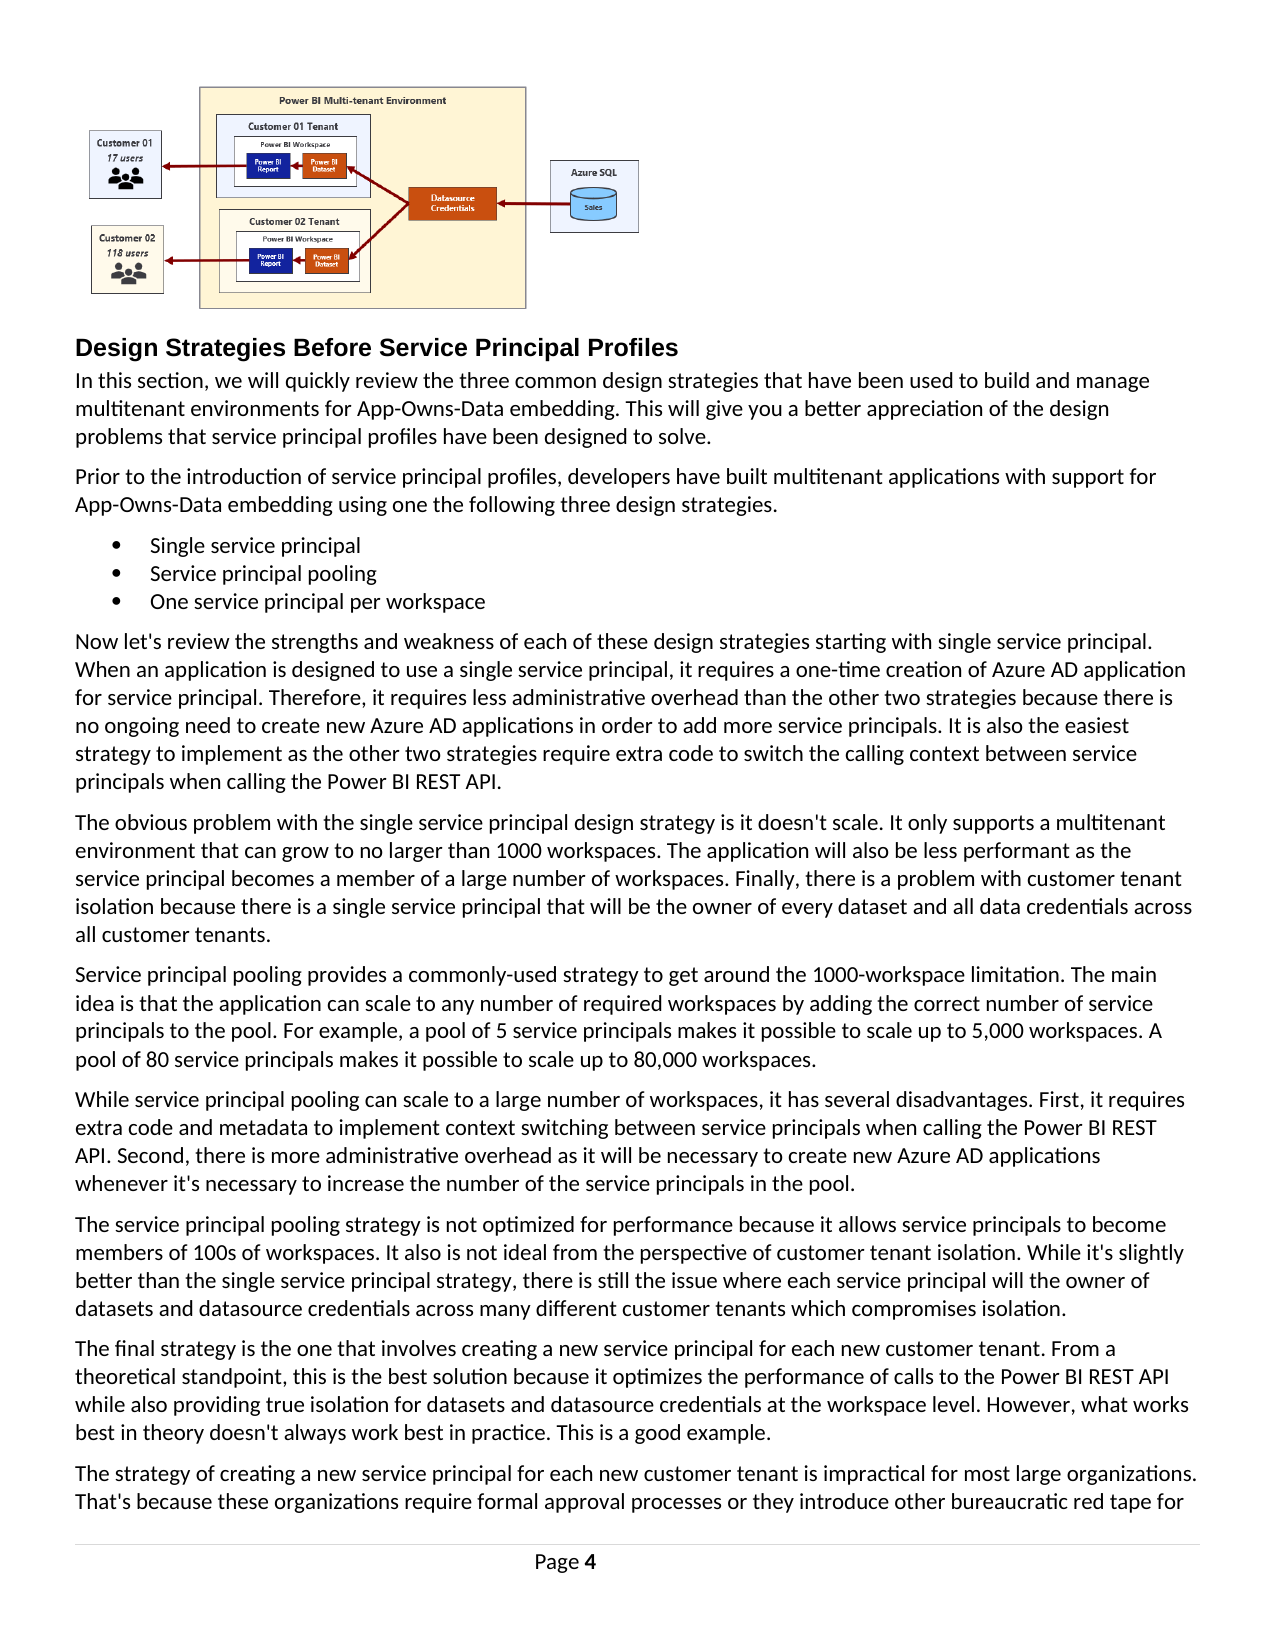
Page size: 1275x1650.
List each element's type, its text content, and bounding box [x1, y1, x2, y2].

list Single service principal [112, 531, 1200, 559]
text Now let's review the strengths and weakness of each of these design strategies starting with single service principal. When an application is designed to use a single service principal, it requires a one-time creation of Azure AD application for service principal. Therefore, it requires less administrative overhead than the other two strategies because there is no ongoing need to create new Azure AD applications in order to add more service principals. It is also the easiest strategy to implement as the other two strategies require extra code to switch the calling context between service principals when calling the Power BI REST API. [75, 627, 1200, 796]
text The obvious problem with the single service principal design strategy is it doesn't scale. It only supports a multitenant environment that can grow to no larger than 1000 workspaces. The application will also be less performant as the service principal becomes a member of a large number of workspaces. Finally, there is a problem with customer tenant isolation because there is a single service principal that will be the owner of every dataset and all data credentials across all customer tenants. [75, 808, 1200, 948]
text In this section, we will quickly review the three common design strategies that have been used to build and manage multitenant environments for App-Owns-Data embedding. This will give you a better appreciation of the design problems that service principal profiles have been designed to solve. [75, 366, 1200, 450]
list One service principal per workspace [112, 587, 1200, 615]
list Service principal pooling [112, 559, 1200, 587]
picture [75, 75, 656, 321]
text The final strategy is the one that involves creating a new service principal for each new customer tenant. From a theoretical standpoint, this is the best solution because it optimizes the performance of calls to the Power BI REST API while also providing true isolation for datasets and datasource credentials at the workspace level. However, what works best in theory doesn't always work best in practice. This is a good example. [75, 1334, 1200, 1446]
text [75, 1459, 1200, 1515]
subtitle Design Strategies Before Service Principal Profiles [75, 333, 1200, 362]
text The service principal pooling strategy is not optimized for performance because it allows service principals to become members of 100s of workspaces. It also is not ideal from the perspective of customer tenant isolation. While it's slightly better than the single service principal strategy, there is still the issue where each service principal will the owner of datasets and datasource credentials across many different customer tenants which compromises isolation. [75, 1210, 1200, 1322]
text Prior to the introduction of service principal profiles, developers have built multitenant applications with support for App-Owns-Data embedding using one the following three design strategies. [75, 462, 1200, 518]
text Service principal pooling provides a commonly-used strategy to get around the 1000-workspace limitation. The main idea is that the application can scale to any number of required workspaces by adding the correct number of service principals to the pool. For example, a pool of 5 service principals makes it possible to scale up to 5,000 workspaces. A pool of 80 service principals makes it possible to scale up to 80,000 workspaces. [75, 961, 1200, 1073]
text While service principal pooling can scale to a large number of workspaces, it has several disadvantages. First, it requires extra code and metadata to implement context switching between service principals when calling the Power BI REST API. Second, there is more administrative overhead as it will be necessary to create new Azure AD applications whenever it's necessary to increase the number of the service principals in the pool. [75, 1085, 1200, 1197]
